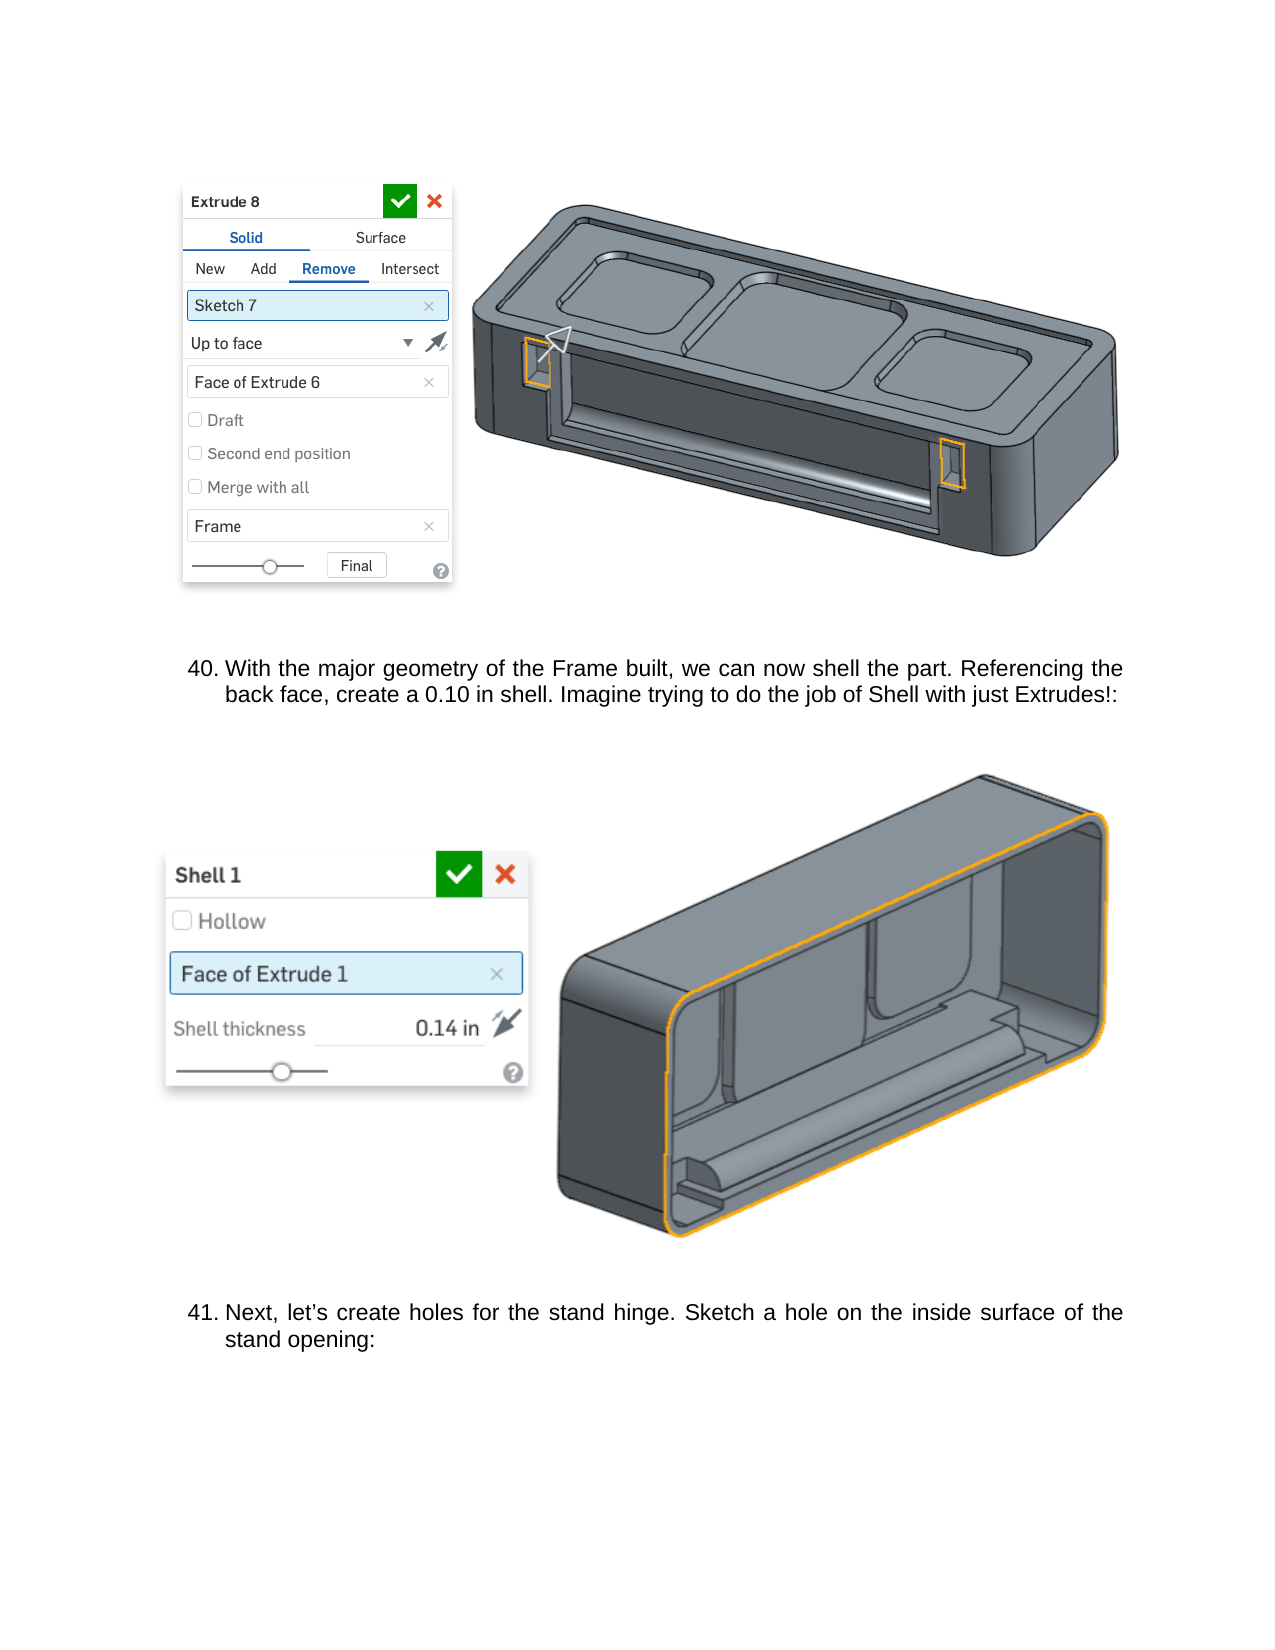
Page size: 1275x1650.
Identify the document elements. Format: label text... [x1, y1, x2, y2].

picture [150, 150, 1125, 602]
picture [150, 760, 1125, 1247]
list With the major geometry of the Frame built, we can now shell the part. Referencing the back face, create a 0.10 in shell. Imagine trying to do the job of Shell with just Extrudes!: [187, 655, 1125, 708]
list Next, let’s create holes for the stand hinge. Sketch a hole on the inside surface of the stand opening: [187, 1299, 1125, 1352]
